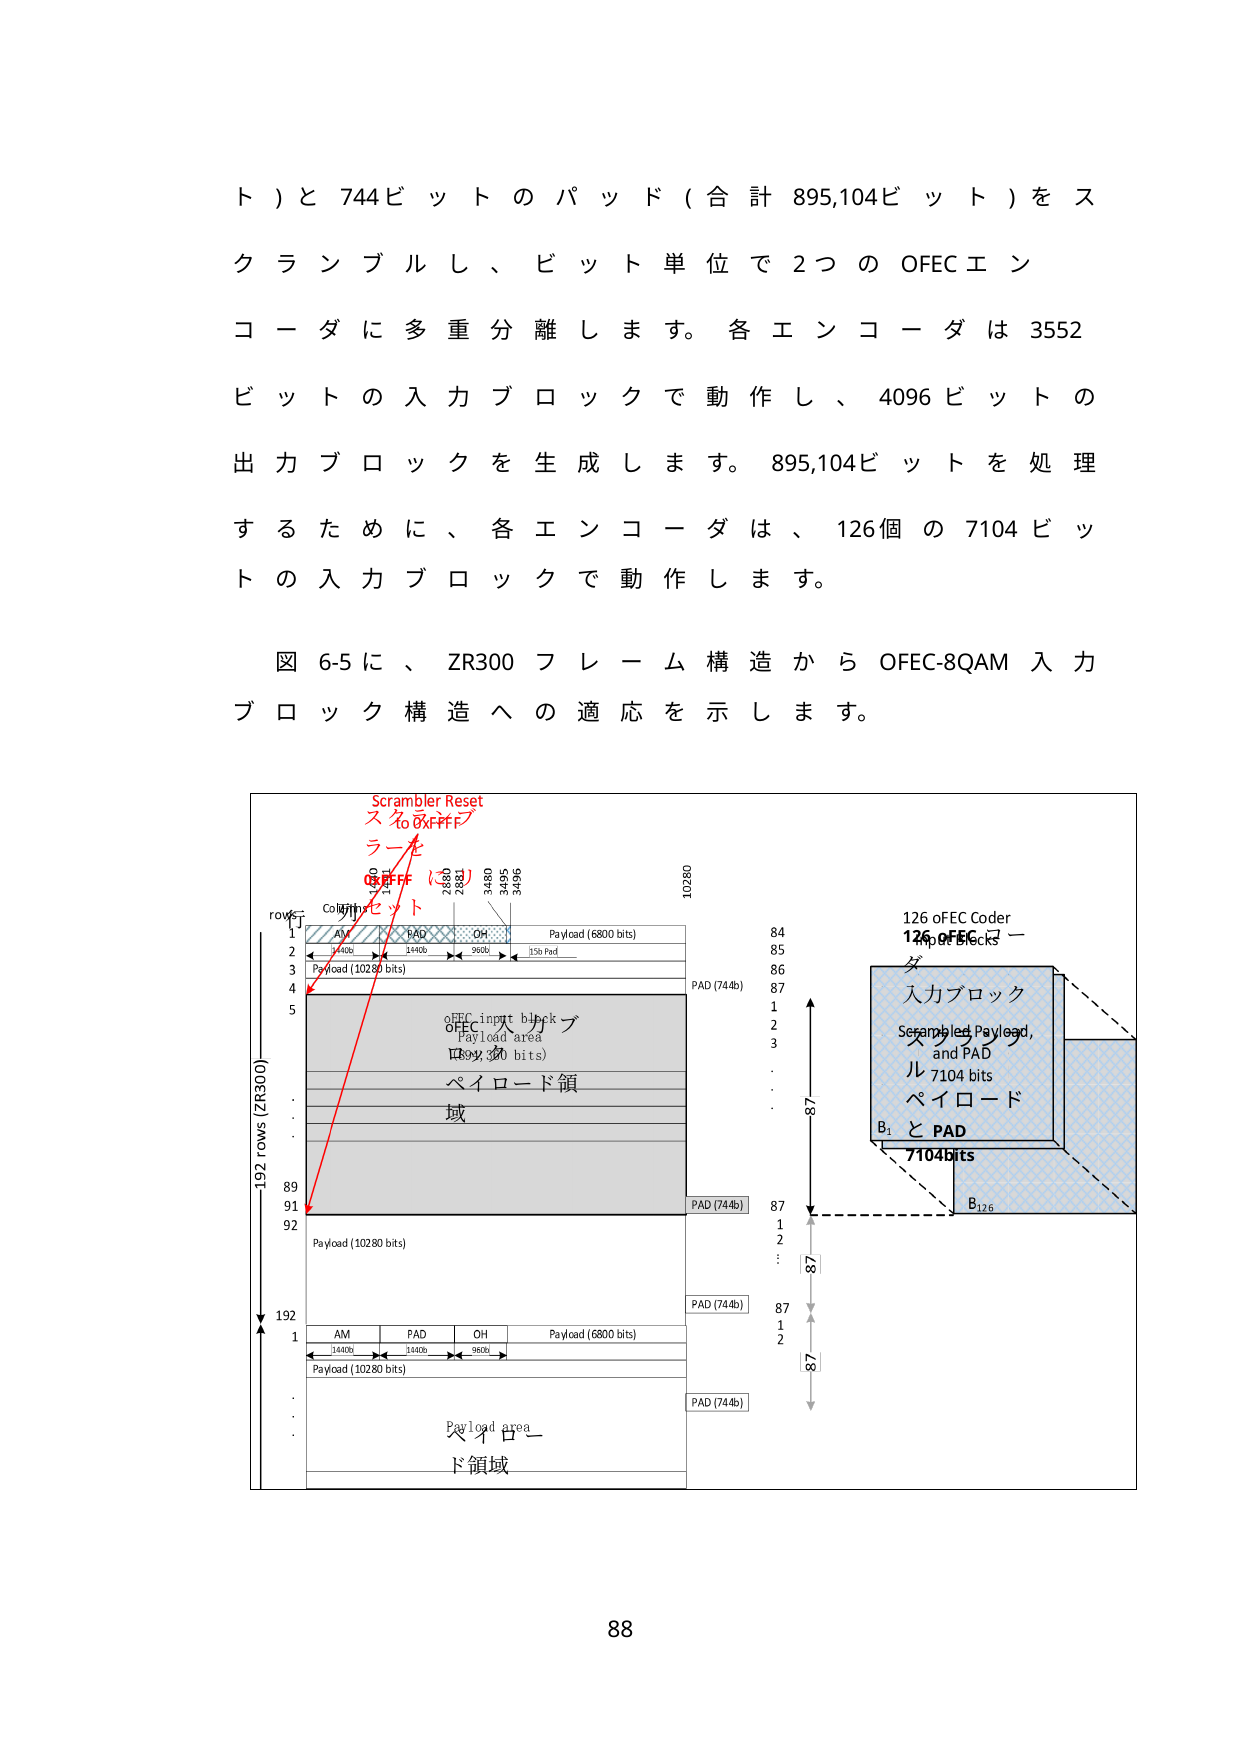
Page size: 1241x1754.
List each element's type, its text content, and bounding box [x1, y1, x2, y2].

text 図6-5に、ZR300フレーム構造からOFEC-8QAM入力ブロック構造への適応を示します。 [167, 628, 1116, 727]
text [167, 162, 1116, 594]
picture [251, 794, 1136, 1489]
